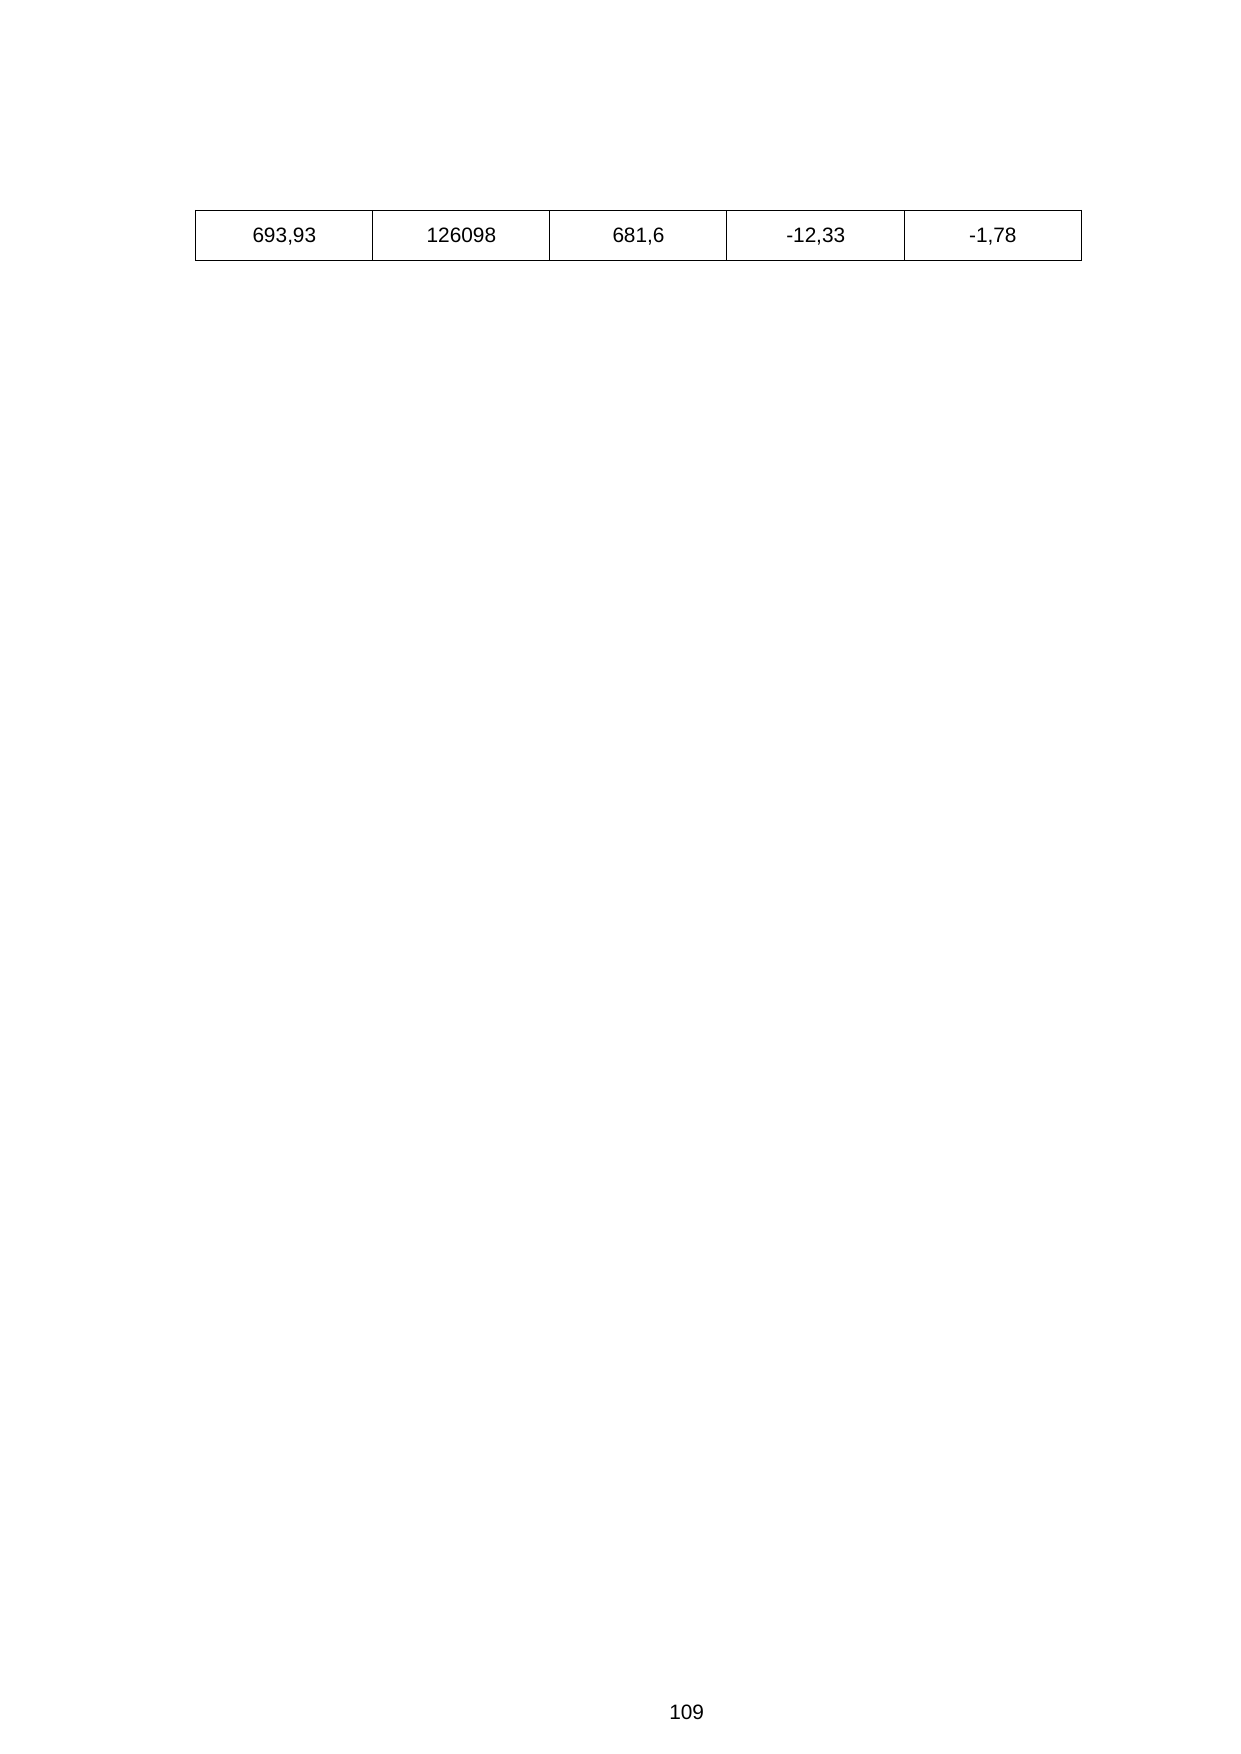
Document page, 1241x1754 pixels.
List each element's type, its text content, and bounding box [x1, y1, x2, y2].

table_cell 681,6 [550, 211, 726, 260]
table_cell -12,33 [727, 211, 904, 260]
table_cell 693,93 [196, 211, 372, 260]
table_cell 126098 [373, 211, 549, 260]
table_cell -1,78 [905, 211, 1081, 260]
